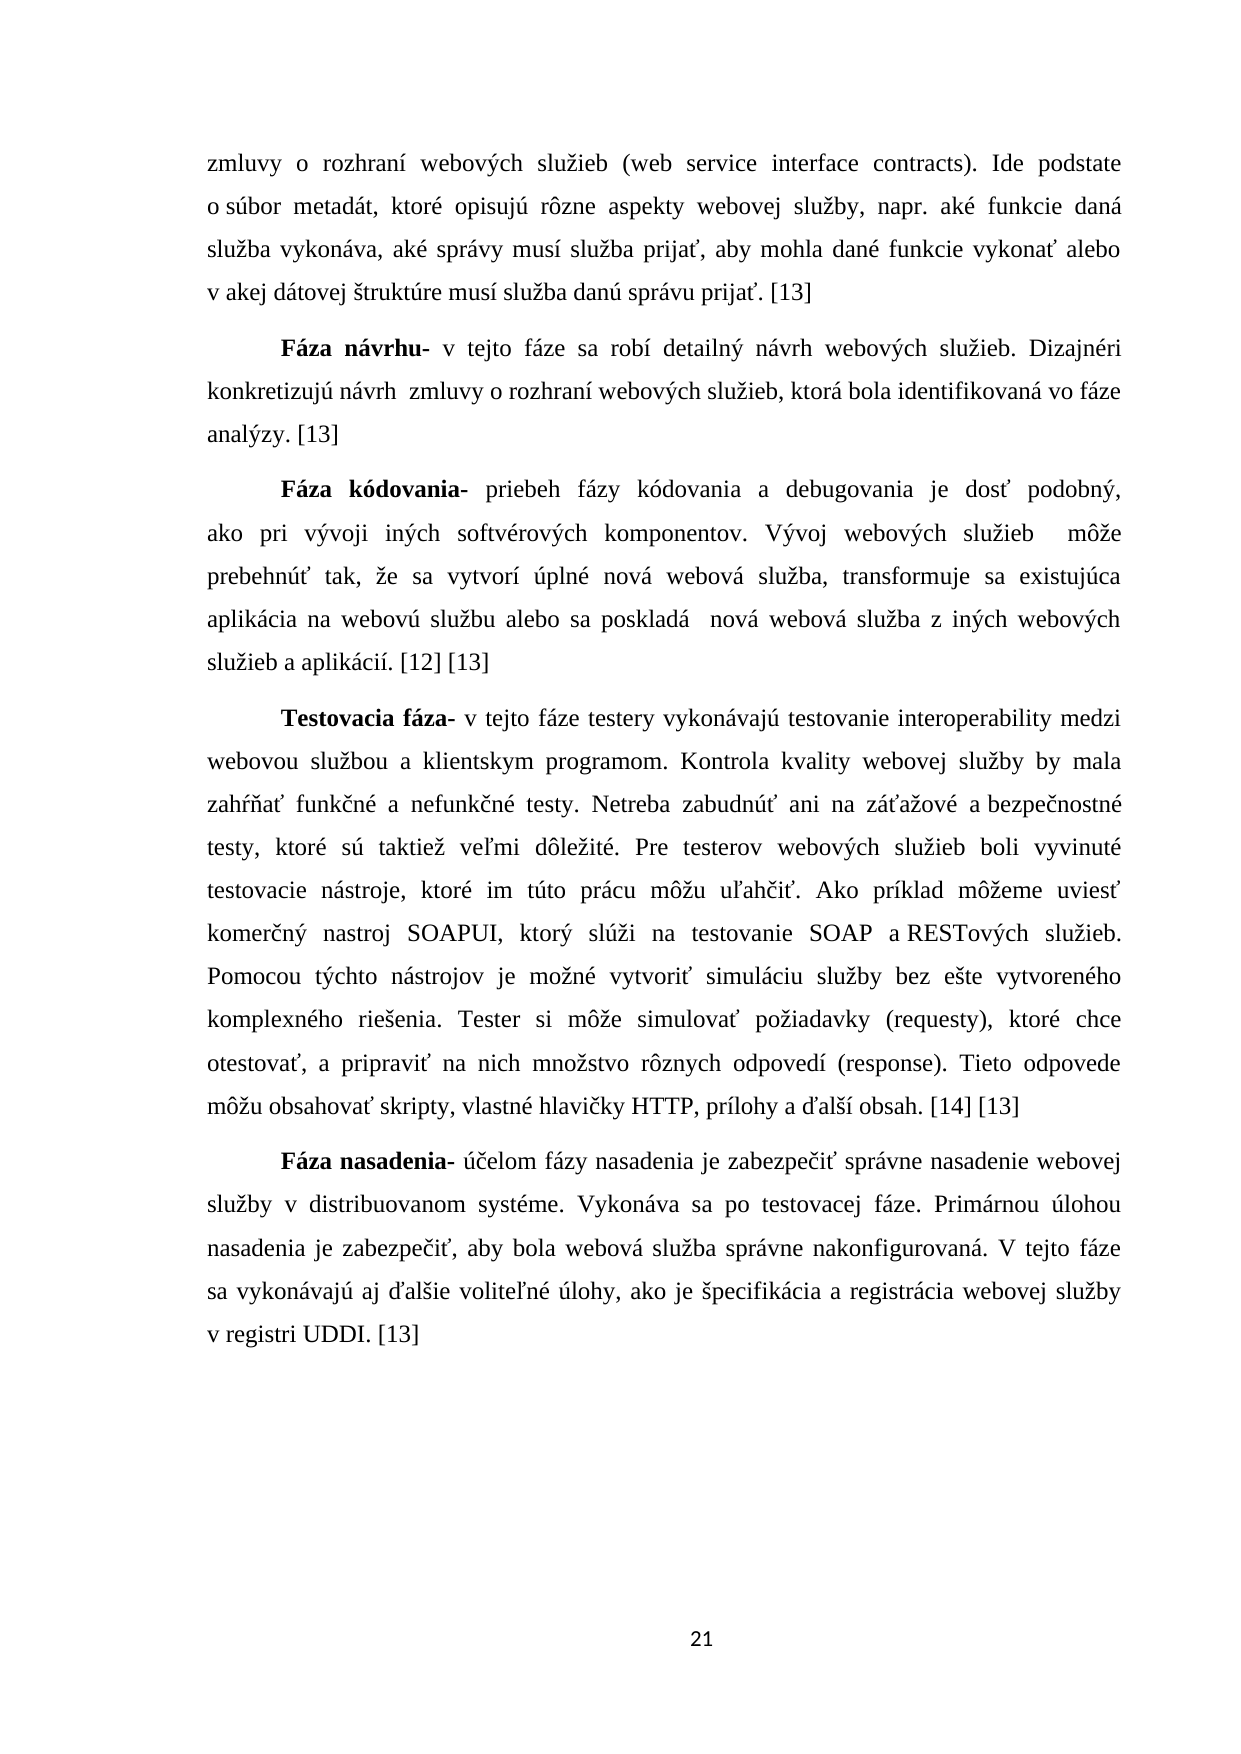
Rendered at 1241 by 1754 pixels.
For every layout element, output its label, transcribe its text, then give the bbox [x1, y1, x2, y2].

text Fáza nasadenia- účelom fázy nasadenia je zabezpečiť správne nasadenie webovej služby v distribuovanom systéme. Vykonáva sa po testovacej fáze. Primárnou úlohou nasadenia je zabezpečiť, aby bola webová služba správne nakonfigurovaná. V tejto fáze sa vykonávajú aj ďalšie voliteľné úlohy, ako je špecifikácia a registrácia webovej služby v registri UDDI. [207, 1146, 1122, 1348]
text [207, 148, 1122, 306]
text Fáza kódovania- priebeh fázy kódovania a debugovania je dosť podobný, ako pri vývoji iných softvérových komponentov. Vývoj webových služieb môže prebehnúť tak, že sa vytvorí úplné nová webová služba, transformuje sa existujúca aplikácia na webovú službu alebo sa poskladá nová webová služba z iných webových služieb a aplikácií. [207, 474, 1122, 676]
text Testovacia fáza- v tejto fáze testery vykonávajú testovanie interoperability medzi webovou službou a klientskym programom. Kontrola kvality webovej služby by mala zahŕňať funkčné a nefunkčné testy. Netreba zabudnúť ani na záťažové a bezpečnostné testy, ktoré sú taktiež veľmi dôležité. Pre testerov webových služieb boli vyvinuté testovacie nástroje, ktoré im túto prácu môžu uľahčiť. Ako príklad môžeme uviesť komerčný nastroj SOAPUI, ktorý slúži na testovanie SOAP a RESTových služieb. Pomocou týchto nástrojov je možné vytvoriť simuláciu služby bez ešte vytvoreného komplexného riešenia. Tester si môže simulovať požiadavky (requesty), ktoré chce otestovať, a pripraviť na nich množstvo rôznych odpovedí (response). Tieto odpovede môžu obsahovať skripty, vlastné hlavičky HTTP, prílohy a ďalší obsah. [207, 703, 1122, 1119]
text Fáza návrhu- v tejto fáze sa robí detailný návrh webových služieb. Dizajnéri konkretizujú návrh zmluvy o rozhraní webových služieb, ktorá bola identifikovaná vo fáze analýzy. [207, 333, 1122, 448]
